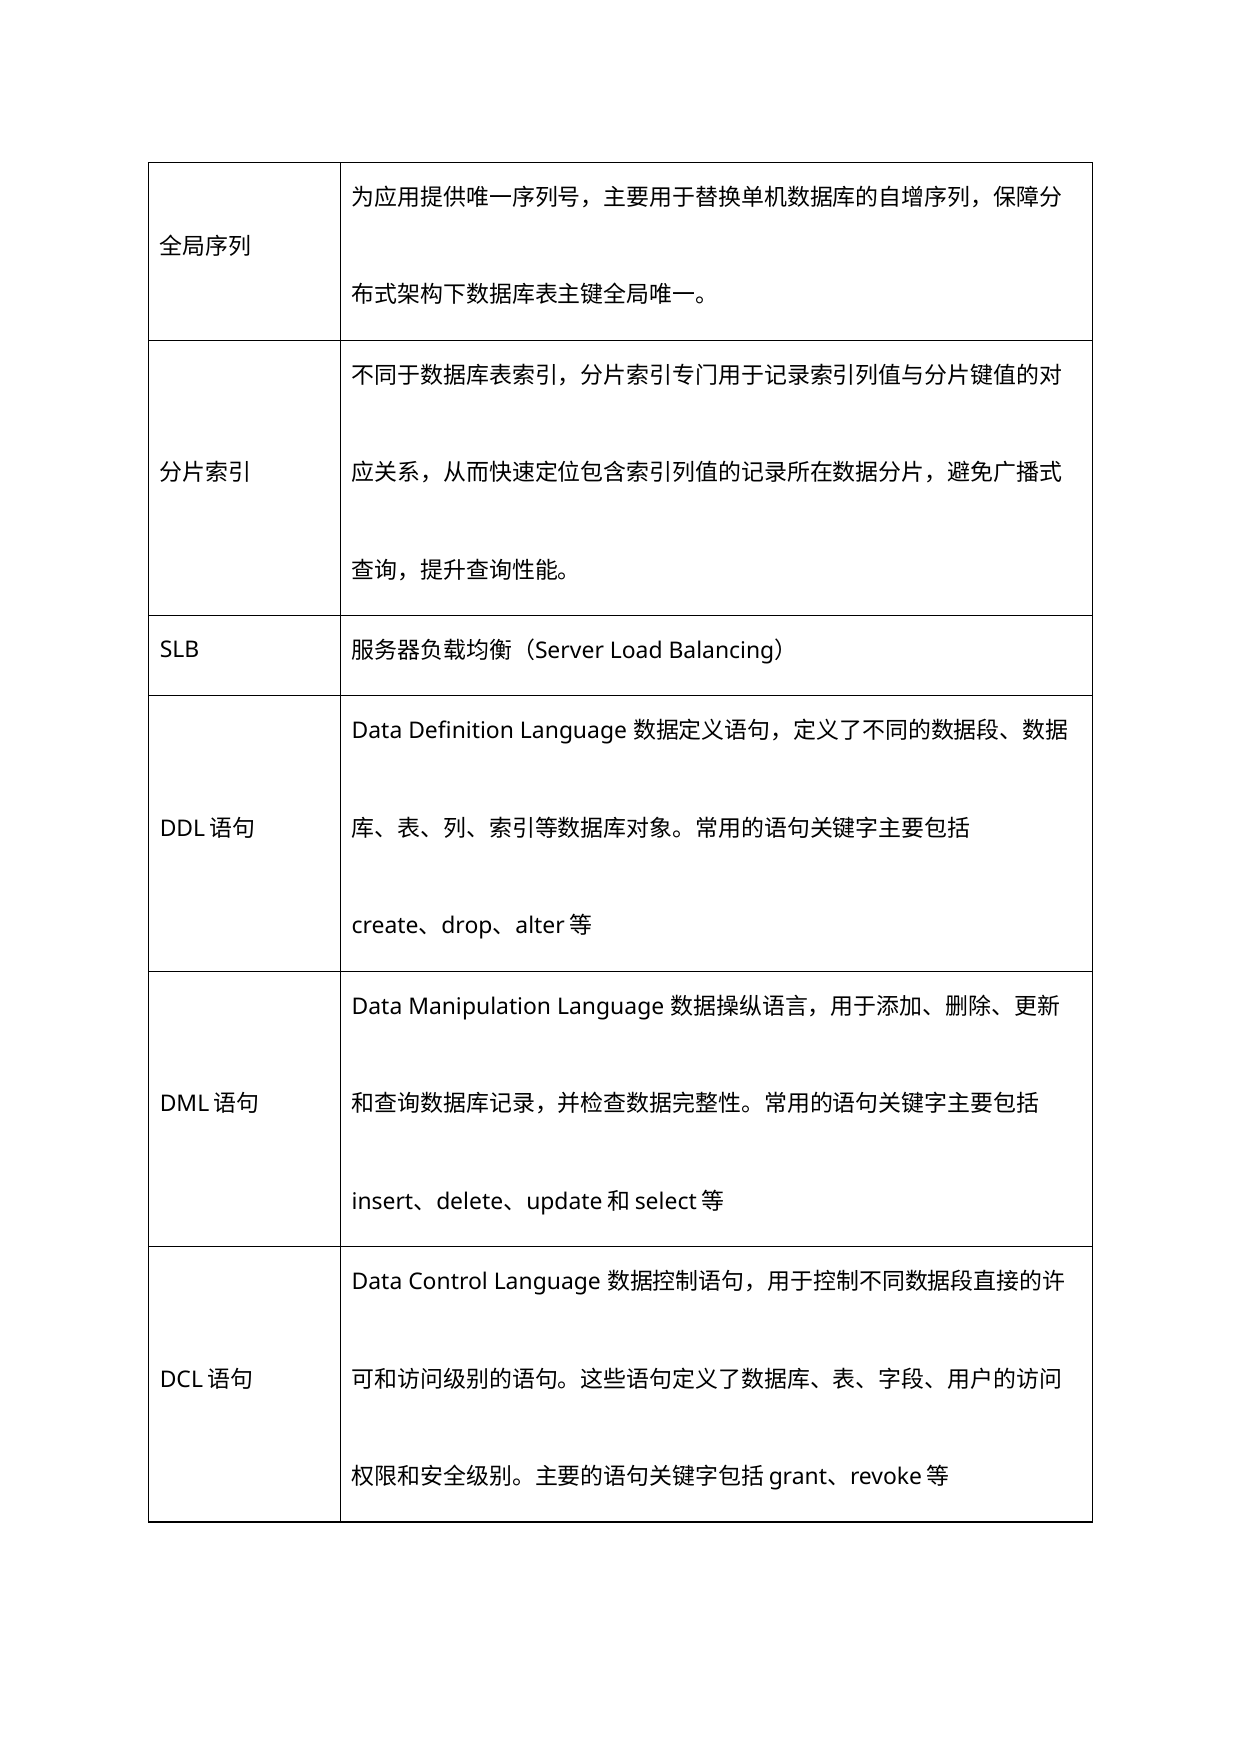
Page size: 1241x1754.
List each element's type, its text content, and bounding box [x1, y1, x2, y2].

table_cell DCL语句 [149, 1247, 340, 1521]
table_cell Data Control Language 数据控制语句，用于控制不同数据段直接的许可和访问级别的语句。这些语句定义了数据库、表、字段、用户的访问权限和安全级别。主要的语句关键字包括grant、revoke等 [341, 1247, 1092, 1521]
table_cell DDL语句 [149, 696, 340, 971]
table_cell 为应用提供唯一序列号，主要用于替换单机数据库的自增序列，保障分布式架构下数据库表主键全局唯一。 [341, 163, 1092, 340]
table_cell SLB [149, 616, 340, 695]
table_cell 分片索引 [149, 341, 340, 615]
table_cell 服务器负载均衡（Server Load Balancing） [341, 616, 1092, 695]
table_cell 全局序列 [149, 163, 340, 340]
table_cell DML语句 [149, 972, 340, 1246]
table_cell Data Definition Language 数据定义语句，定义了不同的数据段、数据库、表、列、索引等数据库对象。常用的语句关键字主要包括create、drop、alter等 [341, 696, 1092, 971]
table_cell Data Manipulation Language 数据操纵语言，用于添加、删除、更新和查询数据库记录，并检查数据完整性。常用的语句关键字主要包括insert、delete、update和select等 [341, 972, 1092, 1246]
table_cell 不同于数据库表索引，分片索引专门用于记录索引列值与分片键值的对应关系，从而快速定位包含索引列值的记录所在数据分片，避免广播式查询，提升查询性能。 [341, 341, 1092, 615]
